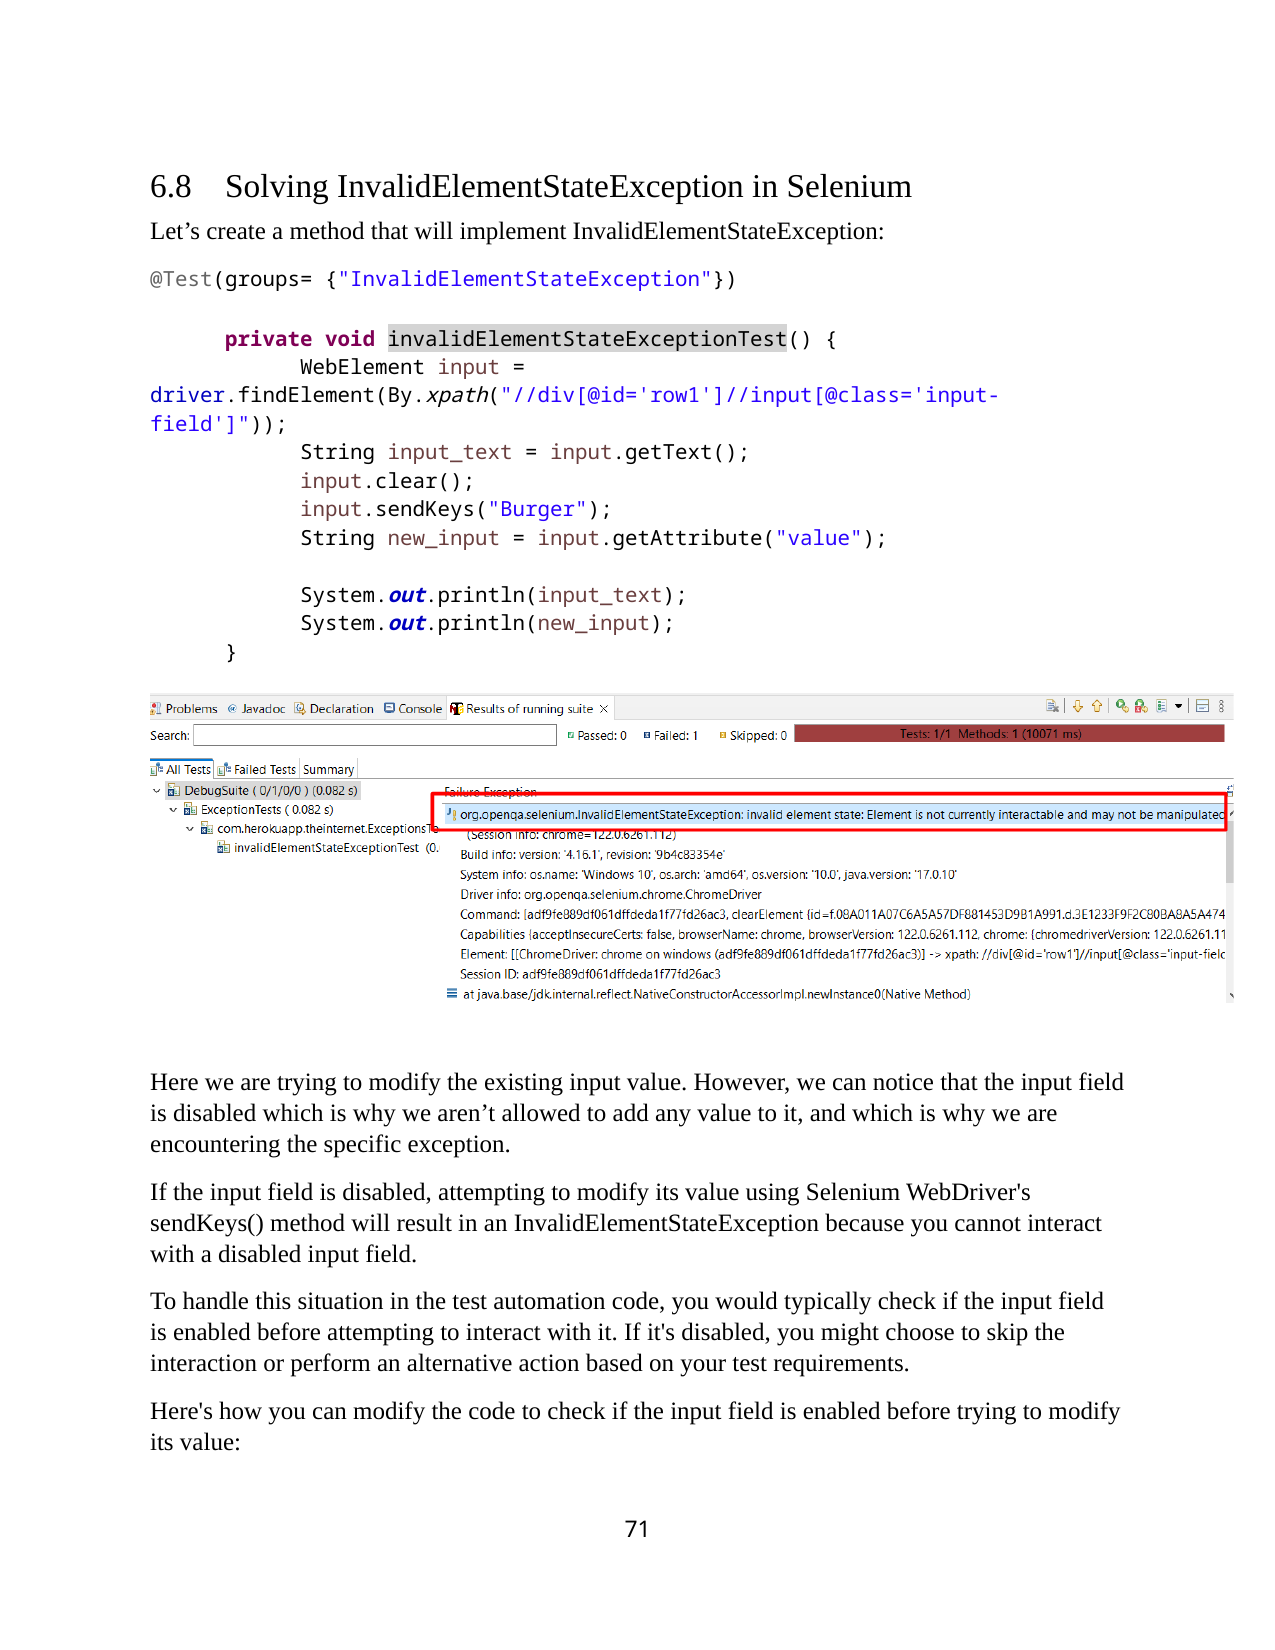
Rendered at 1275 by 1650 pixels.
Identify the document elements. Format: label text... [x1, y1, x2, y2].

text input.clear(); [150, 466, 1125, 494]
text Here we are trying to modify the existing input value. However, we can notice that the input field is disabled which is why we aren’t allowed to add any value to it, and which is why we are encountering the specific exception. [150, 1067, 1125, 1158]
text Let’s create a method that will implement InvalidElementStateException: [150, 216, 1125, 245]
picture [150, 693, 1234, 1003]
text input.sendKeys("Burger"); [150, 494, 1125, 523]
text WebElement input = driver.findElement(By.xpath("//div[@id='row1']//input[@class='input-field']")); [150, 352, 1125, 437]
subtitle Solving InvalidElementStateException in Selenium [150, 167, 1125, 205]
text Here's how you can modify the code to check if the input field is enabled before trying to modify its value: [150, 1396, 1125, 1456]
text If the input field is disabled, attempting to modify its value using Selenium WebDriver's sendKeys() method will result in an InvalidElementStateException because you cannot interact with a disabled input field. [150, 1177, 1125, 1267]
text private void invalidElementStateExceptionTest() { [150, 324, 388, 352]
text private void invalidElementStateExceptionTest() { [787, 324, 1125, 352]
text } [150, 637, 1125, 665]
text System.out.println(input_text); [150, 580, 1125, 608]
text String new_input = input.getAttribute("value"); [150, 523, 1125, 551]
text To handle this situation in the test automation code, you would typically check if the input field is enabled before attempting to interact with it. If it's disabled, you might choose to skip the interaction or perform an alternative action based on your test requirements. [150, 1286, 1125, 1377]
text System.out.println(new_input); [150, 608, 1125, 637]
text String input_text = input.getText(); [150, 437, 1125, 466]
text @Test(groups= {"InvalidElementStateException"}) [150, 264, 1125, 292]
